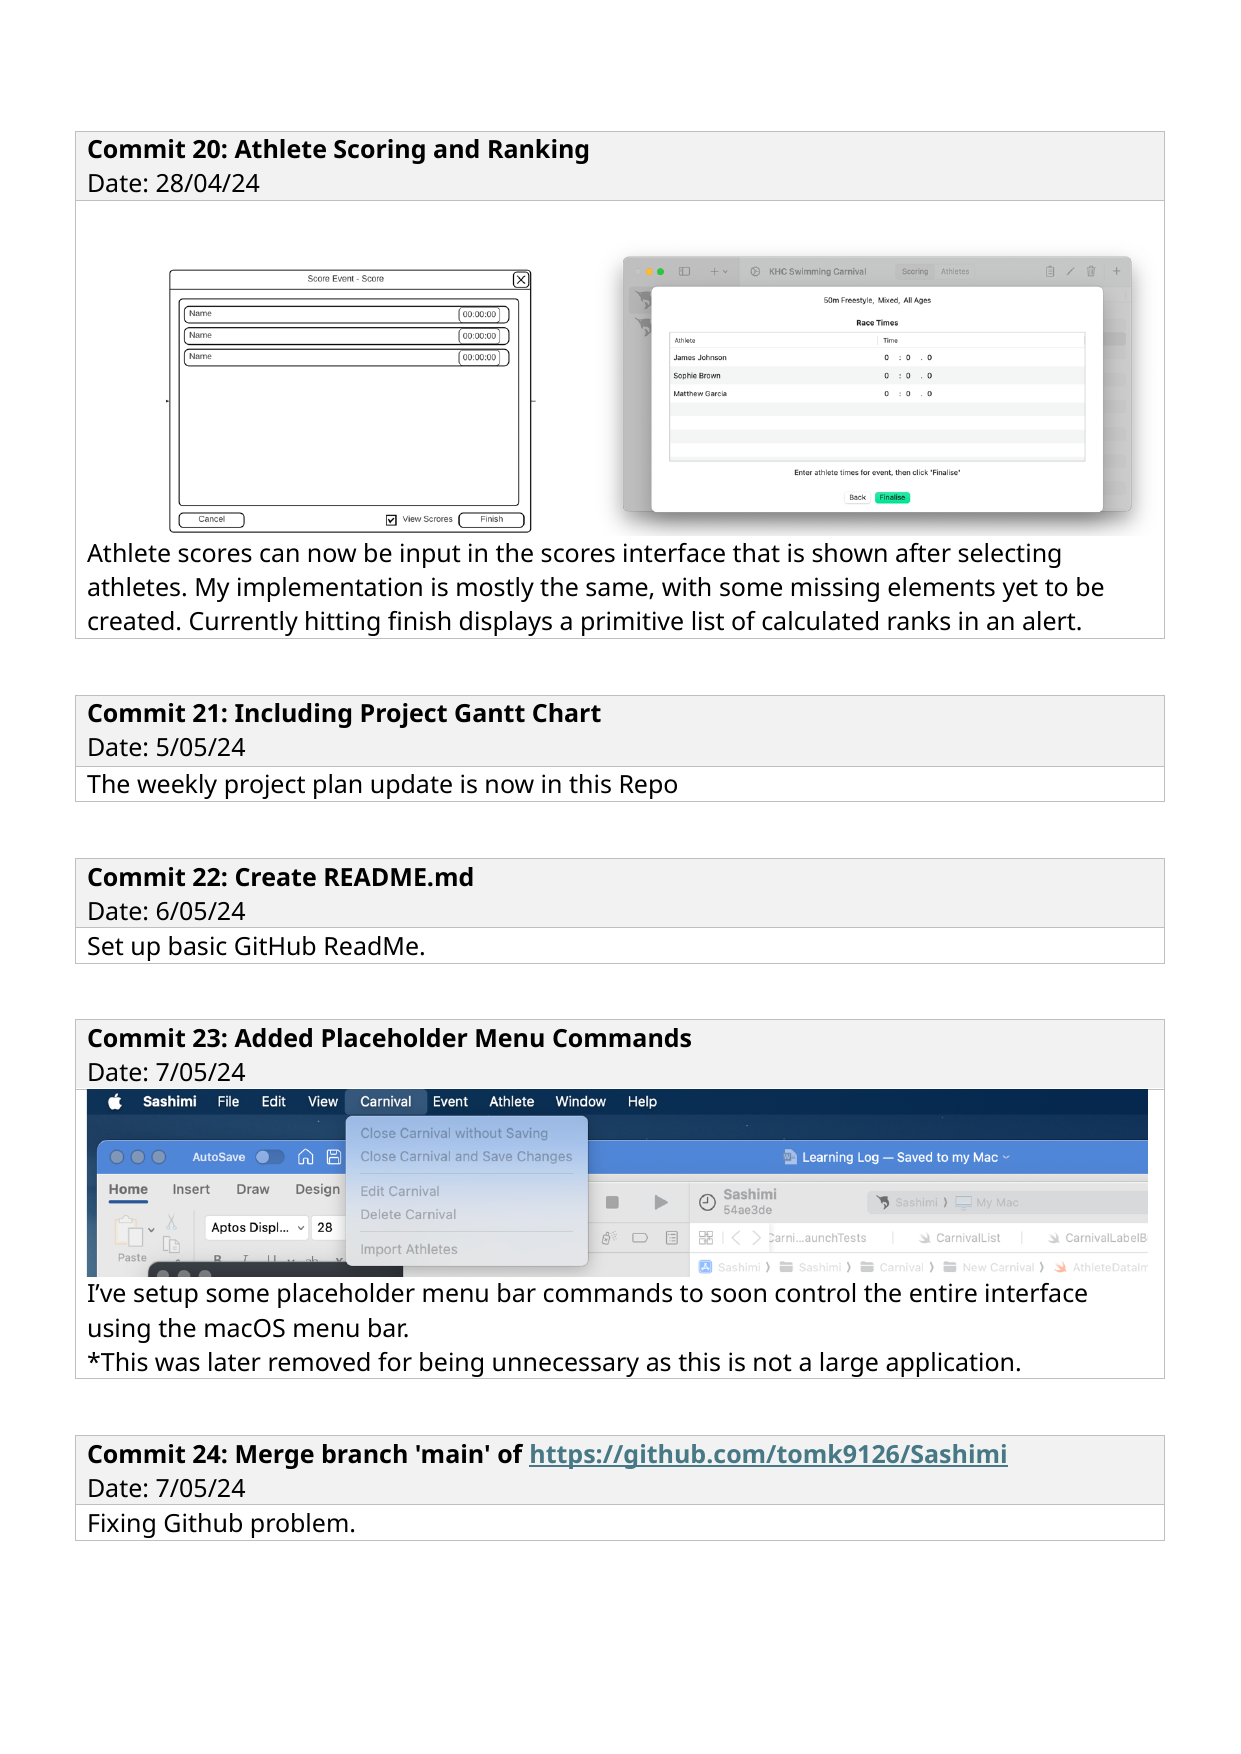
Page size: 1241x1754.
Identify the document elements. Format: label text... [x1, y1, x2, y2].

table_cell The weekly project plan update is now in this Repo [76, 767, 1164, 801]
table_header Commit 23: Added Placeholder Menu Commands Date: 7/05/24 [76, 1020, 1164, 1088]
picture [86, 1089, 1148, 1277]
table_cell Fixing Github problem. [76, 1505, 1164, 1539]
table_header Commit 24: Merge branch 'main' of https://github.com/tomk9126/Sashimi Date: 7/05/24 [76, 1436, 1164, 1504]
table_cell Set up basic GitHub ReadMe. [76, 928, 1164, 962]
picture [166, 264, 536, 536]
table_header Commit 22: Create README.md Date: 6/05/24 [76, 859, 1164, 927]
table_cell Athlete scores can now be input in the scores interface that is shown after selecting athletes. My implementation is mostly the same, with some missing elements yet to be created. Currently hitting finish displays a primitive list of calculated ranks in an alert. [76, 201, 1164, 638]
table_header Commit 20: Athlete Scoring and Ranking Date: 28/04/24 [76, 132, 1164, 200]
picture [592, 235, 1163, 536]
table_header Commit 21: Including Project Gantt Chart Date: 5/05/24 [76, 696, 1164, 766]
table_cell I’ve setup some placeholder menu bar commands to soon control the entire interface using the macOS menu bar. *This was later removed for being unnecessary as this is not a large application. [76, 1090, 1164, 1378]
